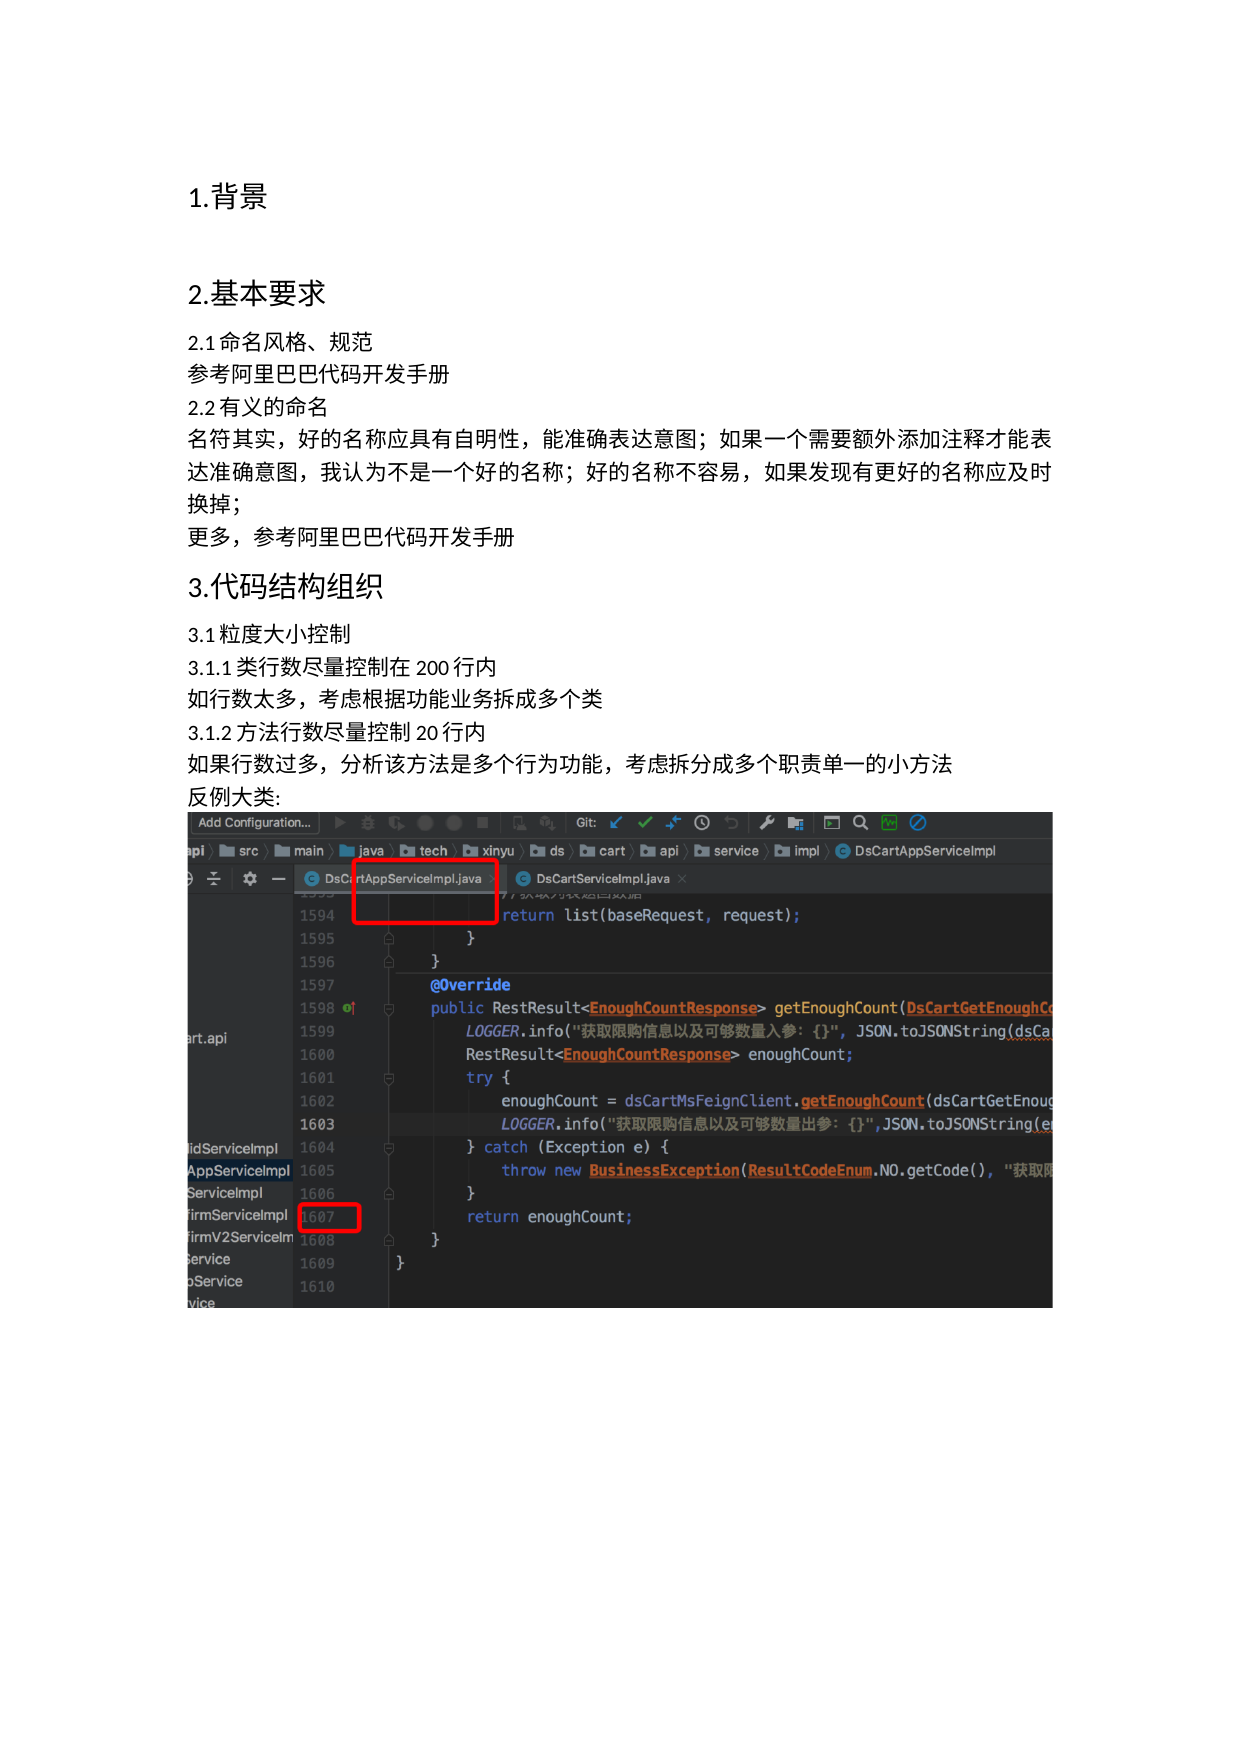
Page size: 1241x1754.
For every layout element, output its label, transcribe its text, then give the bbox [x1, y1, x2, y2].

list 背景 [187, 162, 1053, 227]
text 3.1.2方法行数尽量控制20行内 [187, 714, 1053, 747]
list 基本要求 [187, 259, 1053, 324]
text 名符其实，好的名称应具有自明性，能准确表达意图；如果一个需要额外添加注释才能表达准确意图，我认为不是一个好的名称；好的名称不容易，如果发现有更好的名称应及时换掉； [187, 422, 1053, 519]
text 反例大类: [187, 779, 1053, 812]
text 更多，参考阿里巴巴代码开发手册 [187, 519, 1053, 552]
text 3.1.1类行数尽量控制在200行内 [187, 649, 1053, 682]
text 如果行数过多，分析该方法是多个行为功能，考虑拆分成多个职责单一的小方法 [187, 747, 1053, 779]
text 如行数太多，考虑根据功能业务拆成多个类 [187, 682, 1053, 714]
text 参考阿里巴巴代码开发手册 [187, 357, 1053, 389]
picture [187, 812, 1053, 1308]
list 代码结构组织 [187, 552, 1053, 617]
text 2.1命名风格、规范 [187, 324, 1053, 357]
text 3.1粒度大小控制 [187, 617, 1053, 649]
text 2.2有义的命名 [187, 389, 1053, 422]
